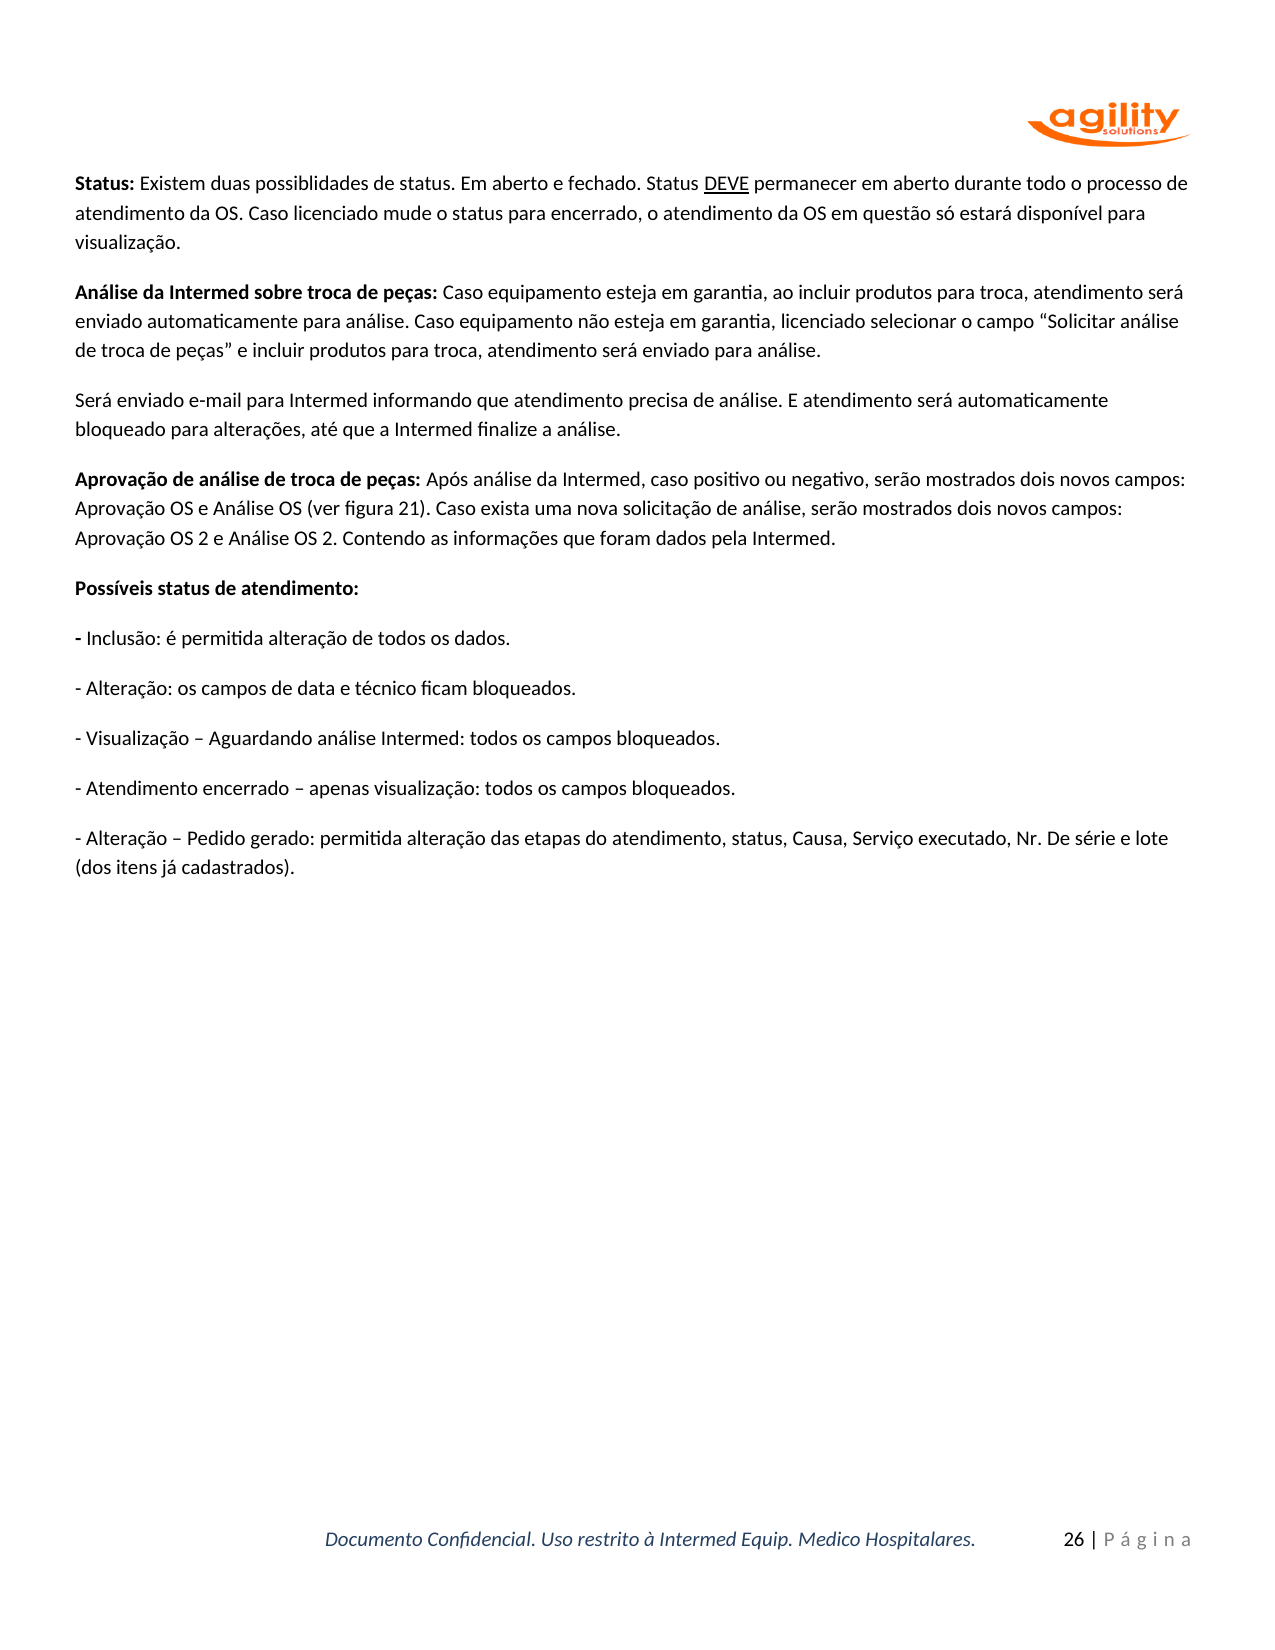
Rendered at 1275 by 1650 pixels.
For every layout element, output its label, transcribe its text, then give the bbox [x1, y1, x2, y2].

text Será enviado e-mail para Intermed informando que atendimento precisa de análise. E atendimento será automaticamente bloqueado para alterações, até que a Intermed finalize a análise. [75, 387, 1200, 442]
text Análise da Intermed sobre troca de peças: Caso equipamento esteja em garantia, ao incluir produtos para troca, atendimento será enviado automaticamente para análise. Caso equipamento não esteja em garantia, licenciado selecionar o campo “Solicitar análise de troca de peças” e incluir produtos para troca, atendimento será enviado para análise. [75, 279, 1200, 363]
picture [1027, 94, 1192, 147]
text - Inclusão: é permitida alteração de todos os dados. [75, 625, 1200, 650]
text Aprovação de análise de troca de peças: Após análise da Intermed, caso positivo ou negativo, serão mostrados dois novos campos: Aprovação OS e Análise OS (ver figura 21). Caso exista uma nova solicitação de análise, serão mostrados dois novos campos: Aprovação OS 2 e Análise OS 2. Contendo as informações que foram dados pela Intermed. [75, 466, 1200, 550]
text Possíveis status de atendimento: [75, 575, 1200, 600]
text - Visualização – Aguardando análise Intermed: todos os campos bloqueados. [75, 725, 1200, 750]
text - Alteração – Pedido gerado: permitida alteração das etapas do atendimento, status, Causa, Serviço executado, Nr. De série e lote (dos itens já cadastrados). [75, 825, 1200, 879]
text - Alteração: os campos de data e técnico ficam bloqueados. [75, 675, 1200, 700]
text Status: Existem duas possiblidades de status. Em aberto e fechado. Status DEVE permanecer em aberto durante todo o processo de atendimento da OS. Caso licenciado mude o status para encerrado, o atendimento da OS em questão só estará disponível para visualização. [75, 171, 1200, 254]
text - Atendimento encerrado – apenas visualização: todos os campos bloqueados. [75, 775, 1200, 800]
